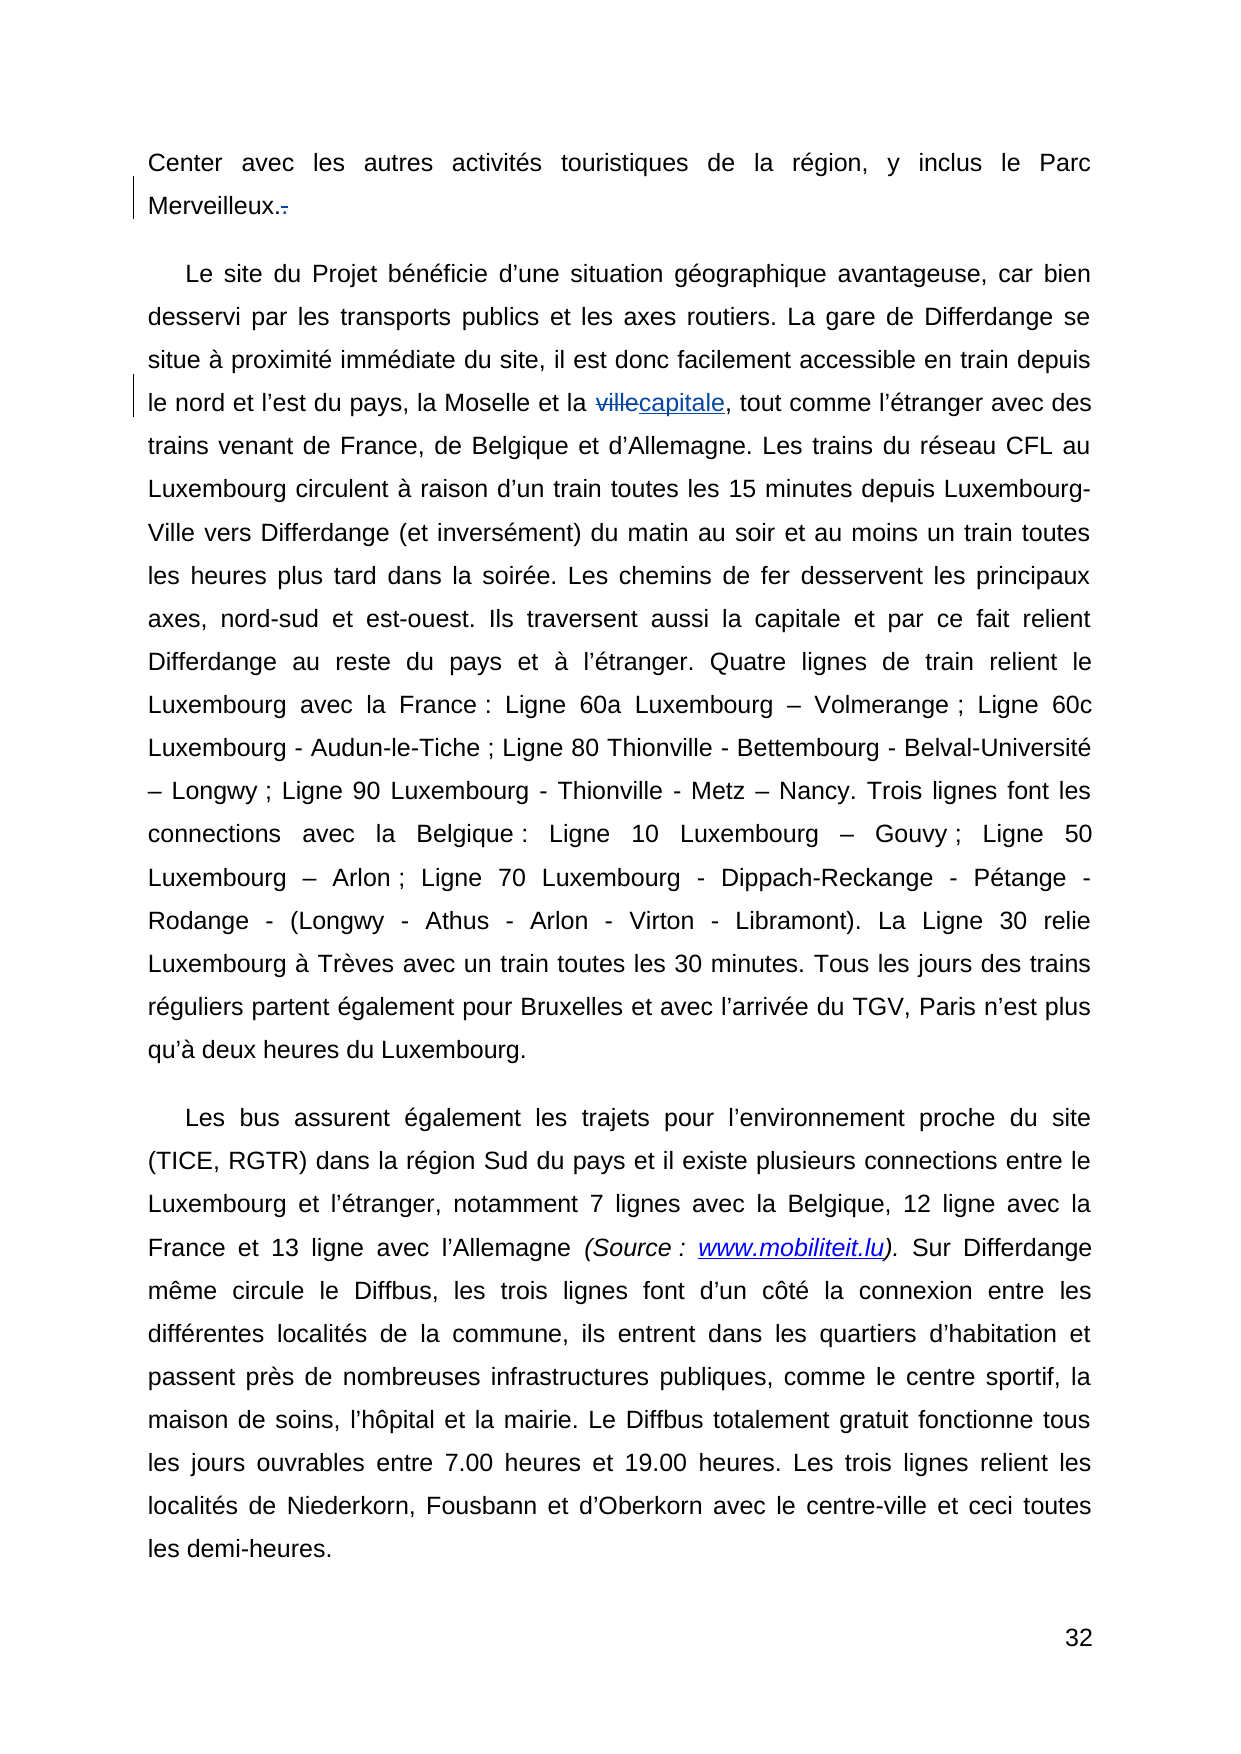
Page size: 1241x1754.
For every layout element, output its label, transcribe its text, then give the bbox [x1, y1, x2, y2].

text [148, 148, 1093, 219]
text Le site du Projet bénéficie d’une situation géographique avantageuse, car bien desservi par les transports publics et les axes routiers. La gare de Differdange se situe à proximité immédiate du site, il est donc facilement accessible en train depuis le nord et l’est du pays, la Moselle et la , tout comme l’étranger avec des trains venant de France, de Belgique et d’Allemagne. Les trains du réseau CFL au Luxembourg circulent à raison d’un train toutes les 15 minutes depuis Luxembourg-Ville vers Differdange (et inversément) du matin au soir et au moins un train toutes les heures plus tard dans la soirée. Les chemins de fer desservent les principaux axes, nord-sud et est-ouest. Ils traversent aussi la capitale et par ce fait relient Differdange au reste du pays et à l’étranger. Quatre lignes de train relient le Luxembourg avec la France : Ligne 60a Luxembourg – Volmerange ; Ligne 60c Luxembourg - Audun-le-Tiche ; Ligne 80 Thionville - Bettembourg - Belval-Université – Longwy ; Ligne 90 Luxembourg - Thionville - Metz – Nancy. Trois lignes font les connections avec la Belgique : Ligne 10 Luxembourg – Gouvy ; Ligne 50 Luxembourg – Arlon ; Ligne 70 Luxembourg - Dippach-Reckange - Pétange - Rodange - (Longwy - Athus - Arlon - Virton - Libramont). La Ligne 30 relie Luxembourg à Trèves avec un train toutes les 30 minutes. Tous les jours des trains réguliers partent également pour Bruxelles et avec l’arrivée du TGV, Paris n’est plus qu’à deux heures du Luxembourg. [148, 259, 1093, 1064]
text Les bus assurent également les trajets pour l’environnement proche du site (TICE, RGTR) dans la région Sud du pays et il existe plusieurs connections entre le Luxembourg et l’étranger, notamment 7 lignes avec la Belgique, 12 ligne avec la France et 13 ligne avec l’Allemagne (Source : www.mobiliteit.lu). Sur Differdange même circule le Diffbus, les trois lignes font d’un côté la connexion entre les différentes localités de la commune, ils entrent dans les quartiers d’habitation et passent près de nombreuses infrastructures publiques, comme le centre sportif, la maison de soins, l’hôpital et la mairie. Le Diffbus totalement gratuit fonctionne tous les jours ouvrables entre 7.00 heures et 19.00 heures. Les trois lignes relient les localités de Niederkorn, Fousbann et d’Oberkorn avec le centre-ville et ceci toutes les demi-heures. [148, 1103, 1093, 1563]
